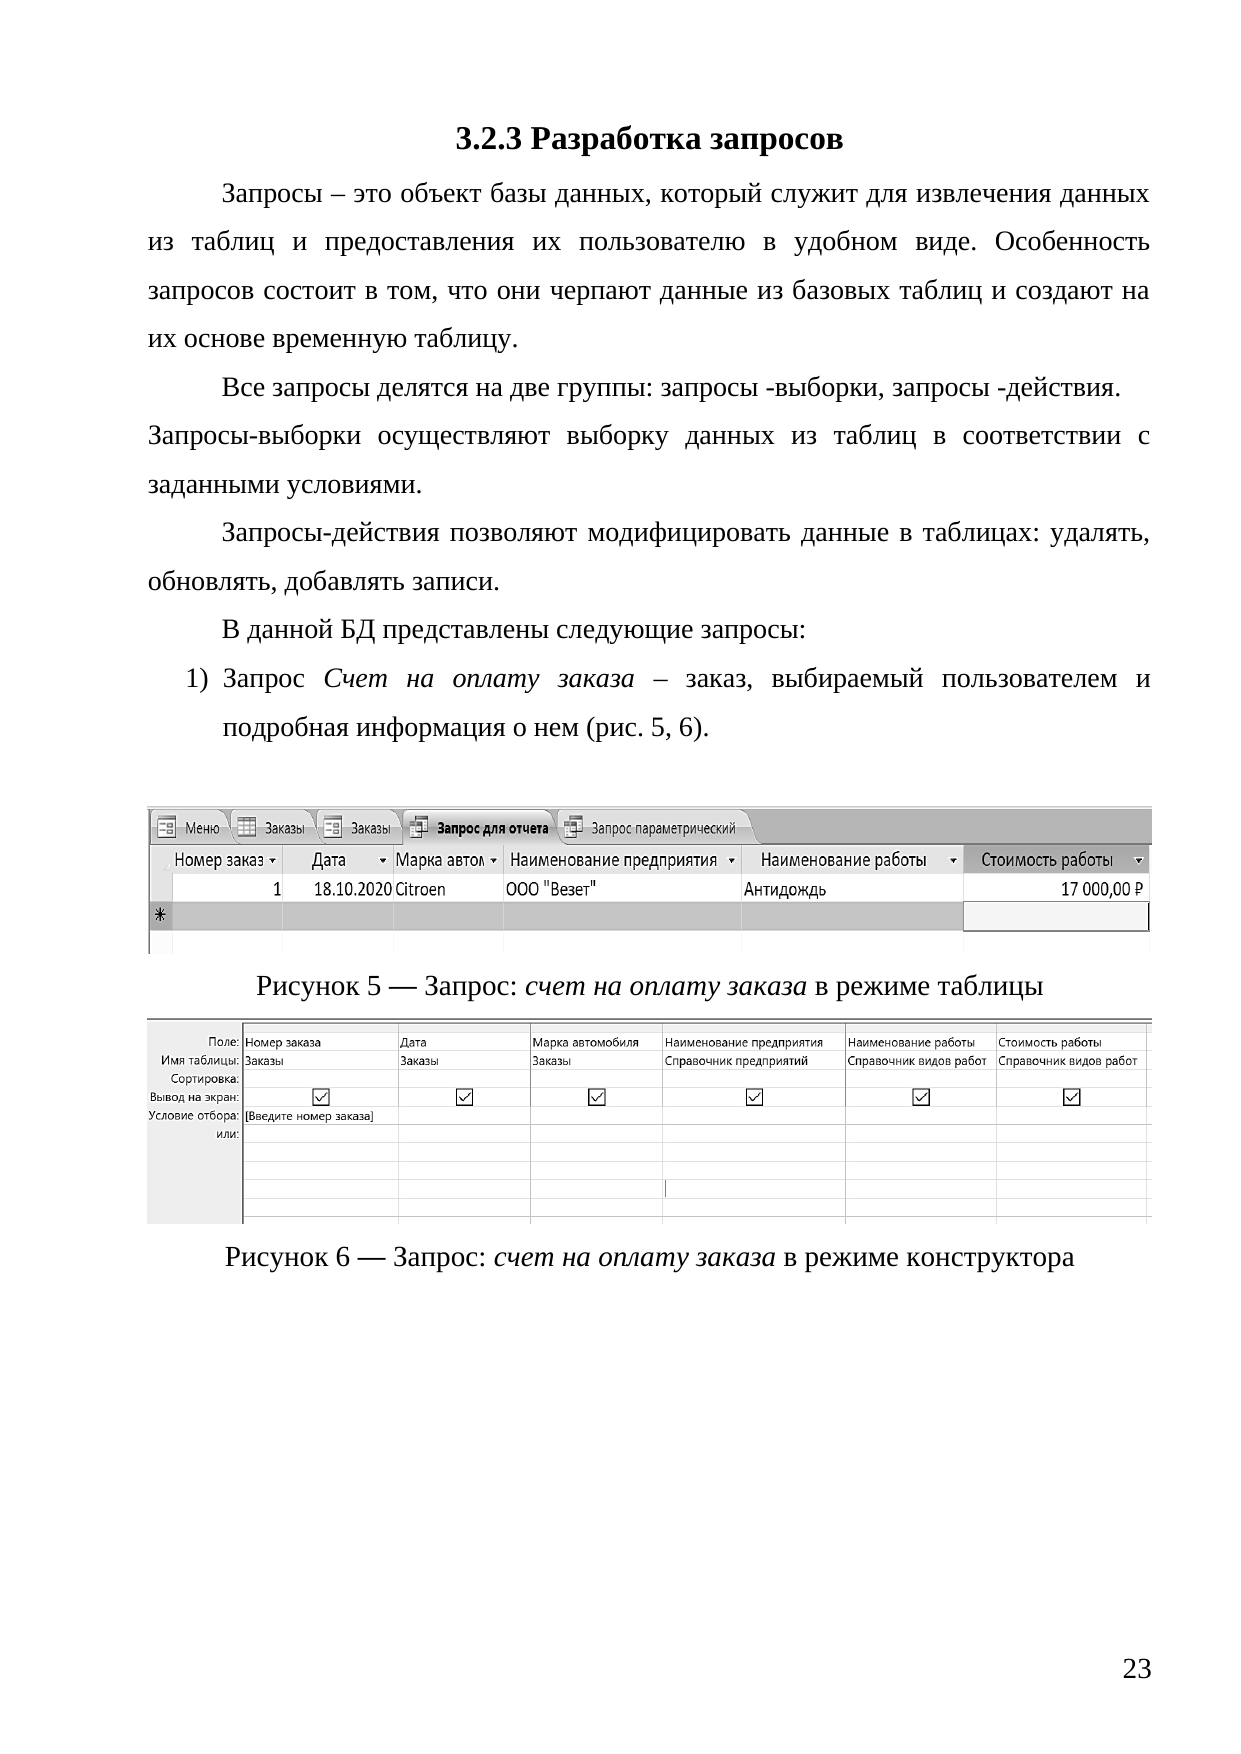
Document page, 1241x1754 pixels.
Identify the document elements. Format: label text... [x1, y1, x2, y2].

list Запрос Счет на оплату заказа – заказ, выбираемый пользователем и подробная информация о нем (рис. 5, 6). [185, 661, 1152, 742]
text Запросы-выборки осуществляют выборку данных из таблиц в соответствии с заданными условиями. [148, 418, 1152, 499]
text Рисунок 5 — Запрос: счет на оплату заказа в режиме таблицы [148, 968, 1152, 1002]
subtitle 3.2.3 Разработка запросов [148, 118, 1152, 156]
text Запросы-действия позволяют модифицировать данные в таблицах: удалять, обновлять, добавлять записи. [148, 515, 1152, 596]
text Все запросы делятся на две группы: запросы -выборки, запросы -действия. [148, 370, 1152, 402]
text Запросы – это объект базы данных, который служит для извлечения данных из таблиц и предоставления их пользователю в удобном виде. Особенность запросов состоит в том, что они черпают данные из базовых таблиц и создают на их основе временную таблицу. [148, 176, 1152, 354]
text В данной БД представлены следующие запросы: [148, 612, 1152, 645]
picture [147, 1018, 1152, 1224]
text Рисунок 6 — Запрос: счет на оплату заказа в режиме конструктора [148, 1239, 1152, 1273]
picture [147, 806, 1152, 954]
